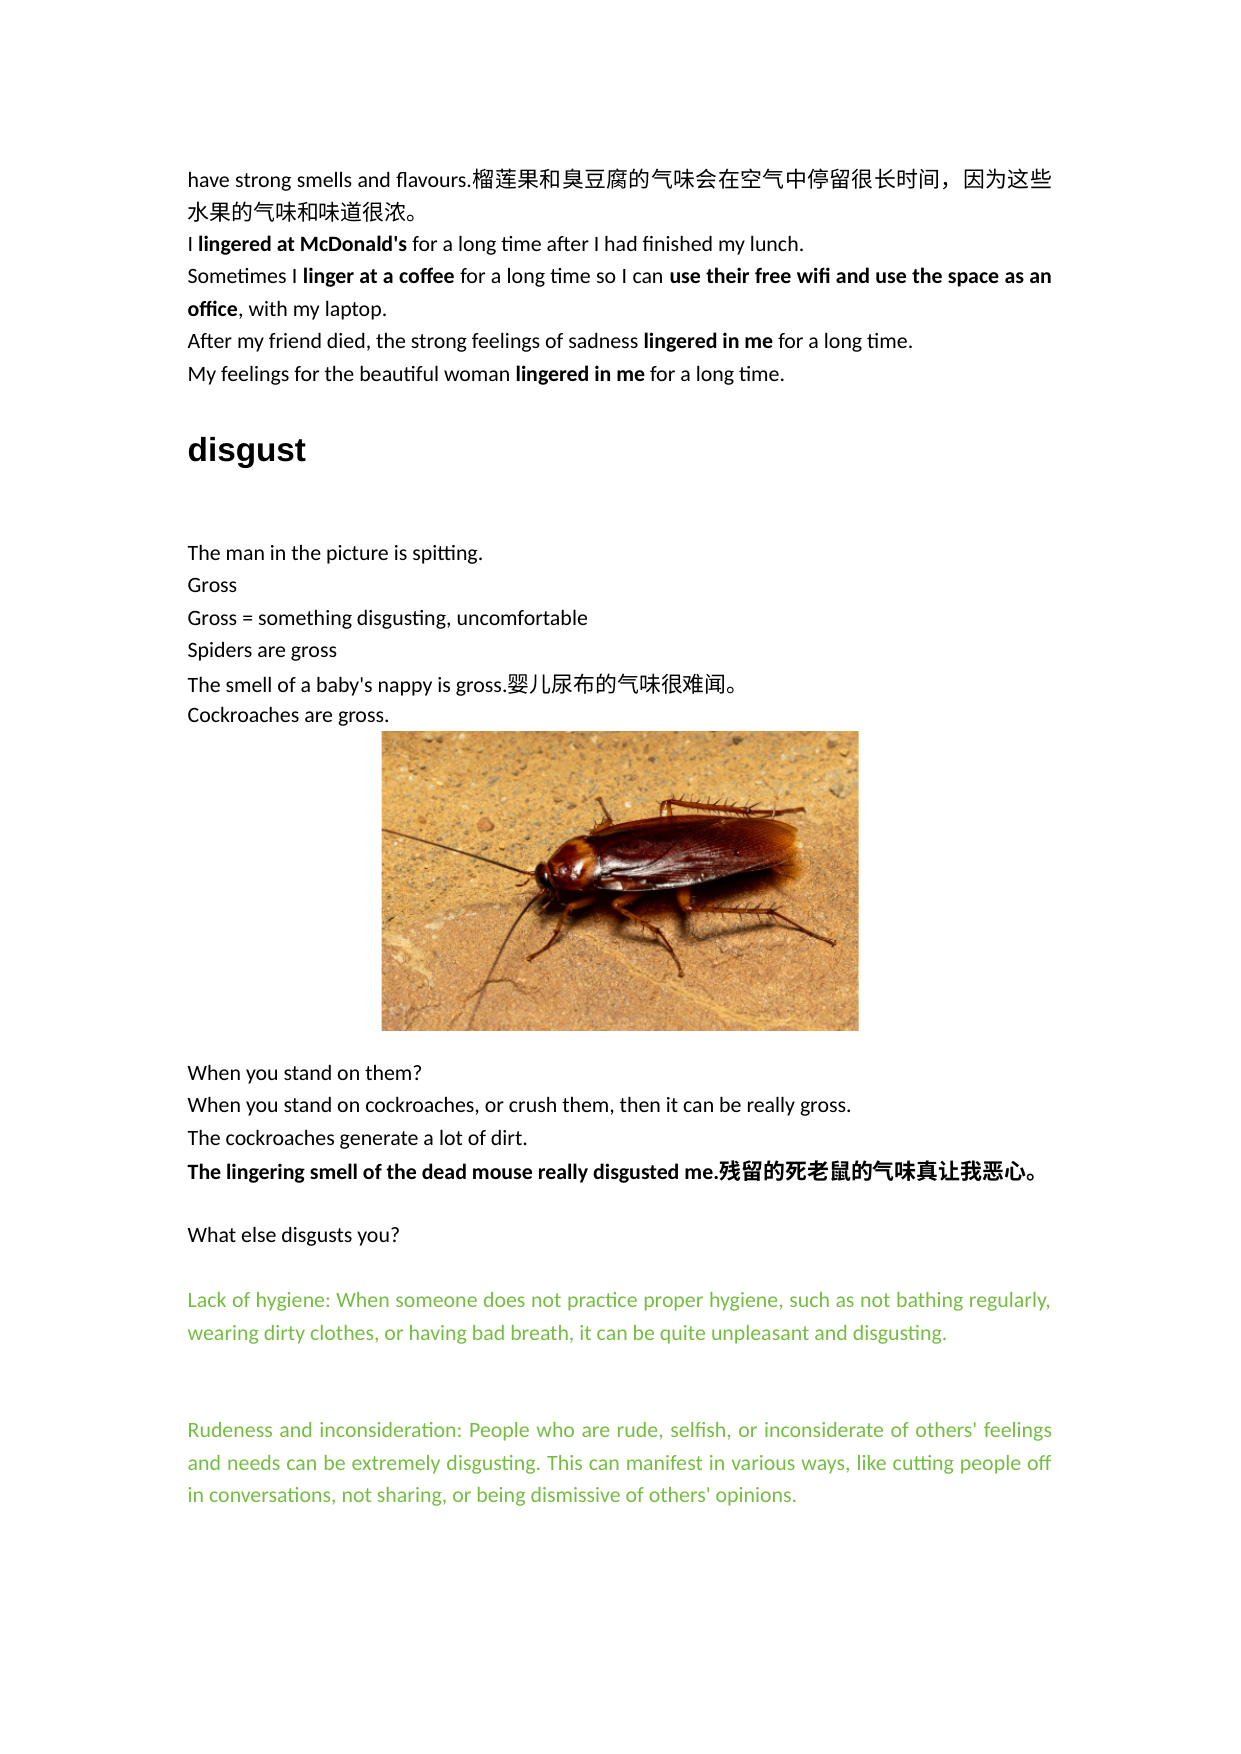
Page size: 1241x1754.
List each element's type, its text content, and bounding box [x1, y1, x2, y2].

text The lingering smell of the dead mouse really disgusted me.残留的死老鼠的气味真让我恶心。 [187, 1154, 1053, 1186]
text Cockroaches are gross. [187, 699, 1053, 731]
text When you stand on them? [187, 1056, 1053, 1089]
text Lack of hygiene: When someone does not practice proper hygiene, such as not bathing regularly, wearing dirty clothes, or having bad breath, it can be quite unpleasant and disgusting. [187, 1284, 1053, 1349]
picture [381, 731, 859, 1031]
text I lingered at McDonald's for a long time after I had finished my lunch. [187, 227, 1053, 259]
text The cockroaches generate a lot of dirt. [187, 1121, 1053, 1154]
text Sometimes I linger at a coffee for a long time so I can use their free wifi and use the space as an office, with my laptop. [187, 259, 1053, 324]
text The smell of a baby's nappy is gross.婴儿尿布的气味很难闻。 [187, 666, 1053, 699]
text What else disgusts you? [187, 1219, 1053, 1251]
text Gross = something disgusting, uncomfortable [187, 601, 1053, 634]
text After my friend died, the strong feelings of sadness lingered in me for a long time. [187, 324, 1053, 357]
subtitle disgust [187, 417, 1053, 482]
text The man in the picture is spitting. [187, 536, 1053, 569]
text Spiders are gross [187, 634, 1053, 666]
text Rudeness and inconsideration: People who are rude, selfish, or inconsiderate of others' feelings and needs can be extremely disgusting. This can manifest in various ways, like cutting people off in conversations, not sharing, or being dismissive of others' opinions. [187, 1414, 1053, 1511]
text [187, 162, 1053, 227]
text My feelings for the beautiful woman lingered in me for a long time. [187, 357, 1053, 389]
text When you stand on cockroaches, or crush them, then it can be really gross. [187, 1089, 1053, 1121]
text Gross [187, 569, 1053, 601]
